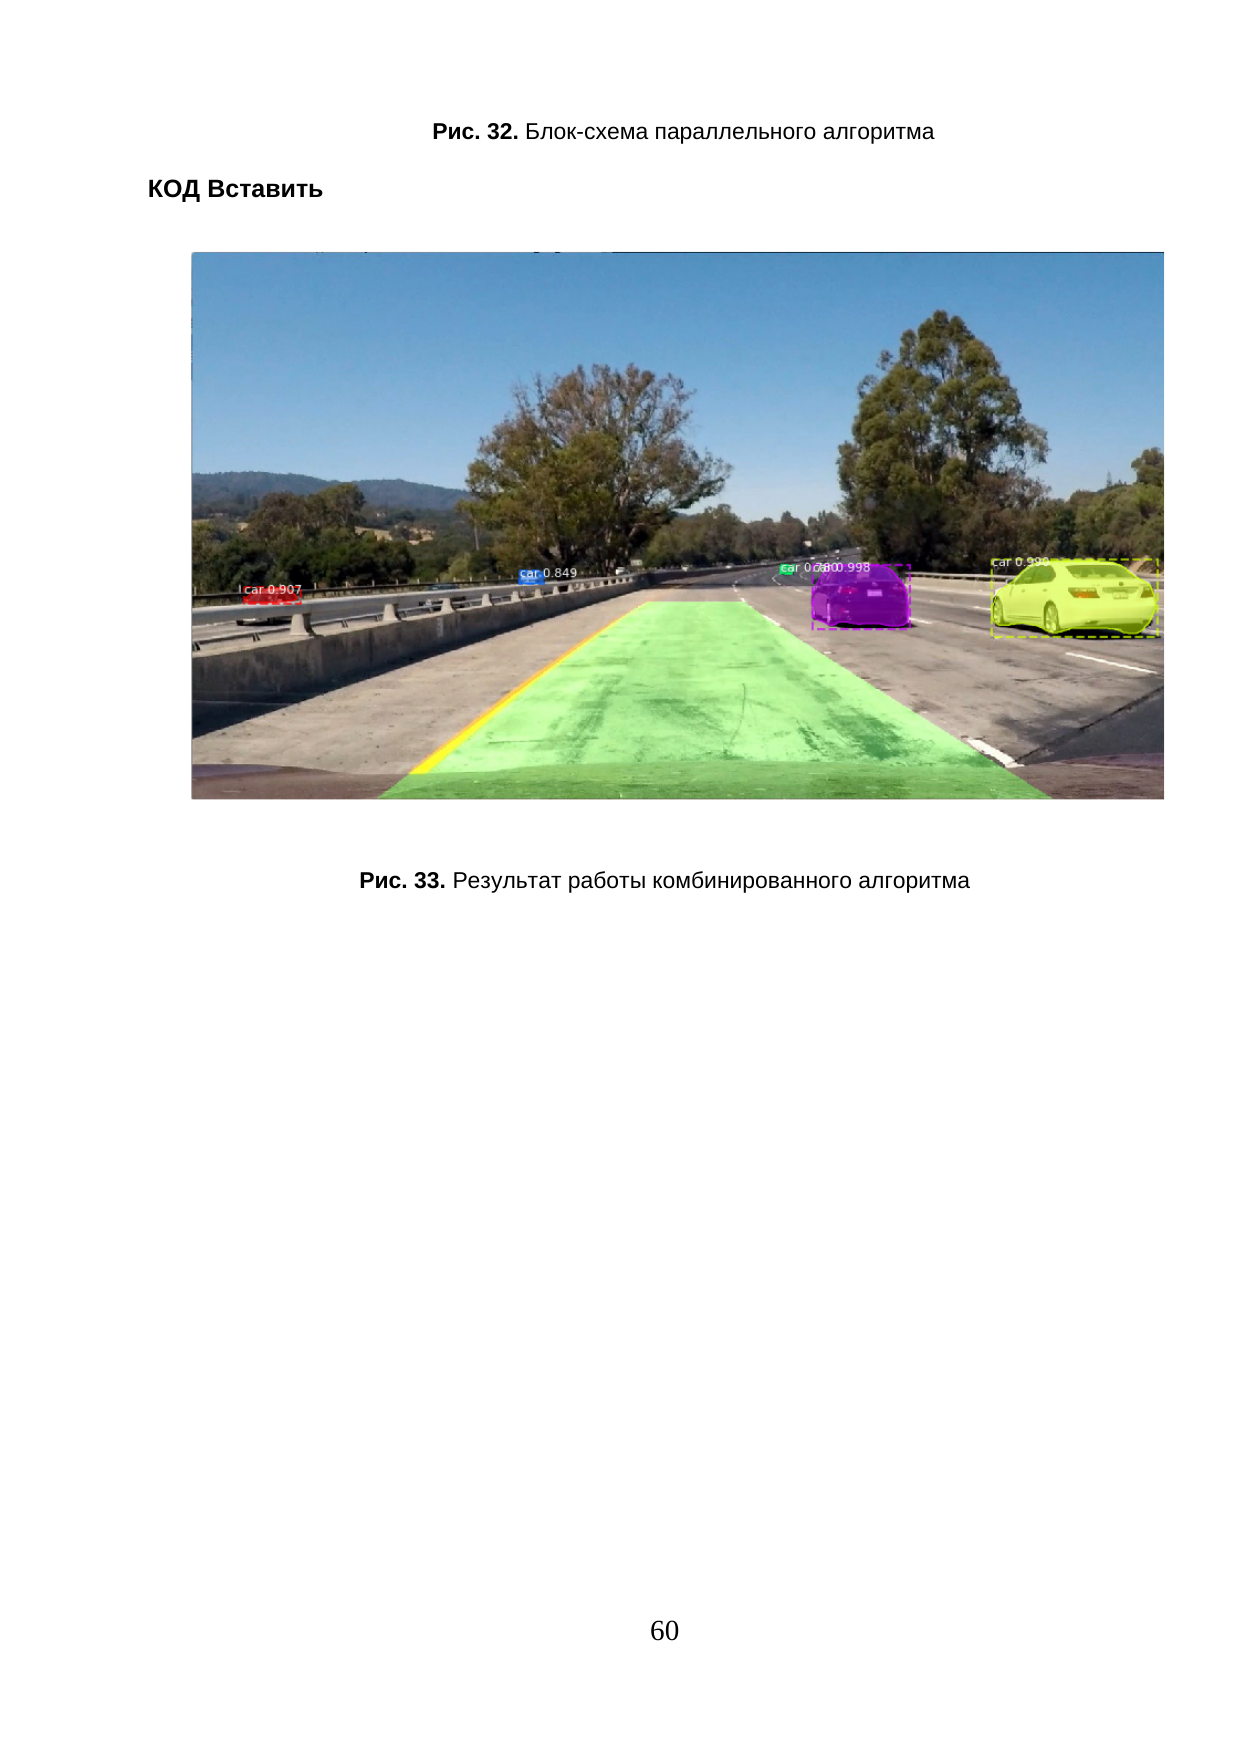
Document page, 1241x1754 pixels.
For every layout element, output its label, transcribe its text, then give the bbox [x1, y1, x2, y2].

text Рис. 33. Результат работы комбинированного алгоритма [148, 867, 1181, 894]
text КОД Вставить [148, 174, 1181, 203]
picture [147, 234, 1182, 834]
text Рис. 32. Блок-схема параллельного алгоритма [185, 118, 1181, 144]
